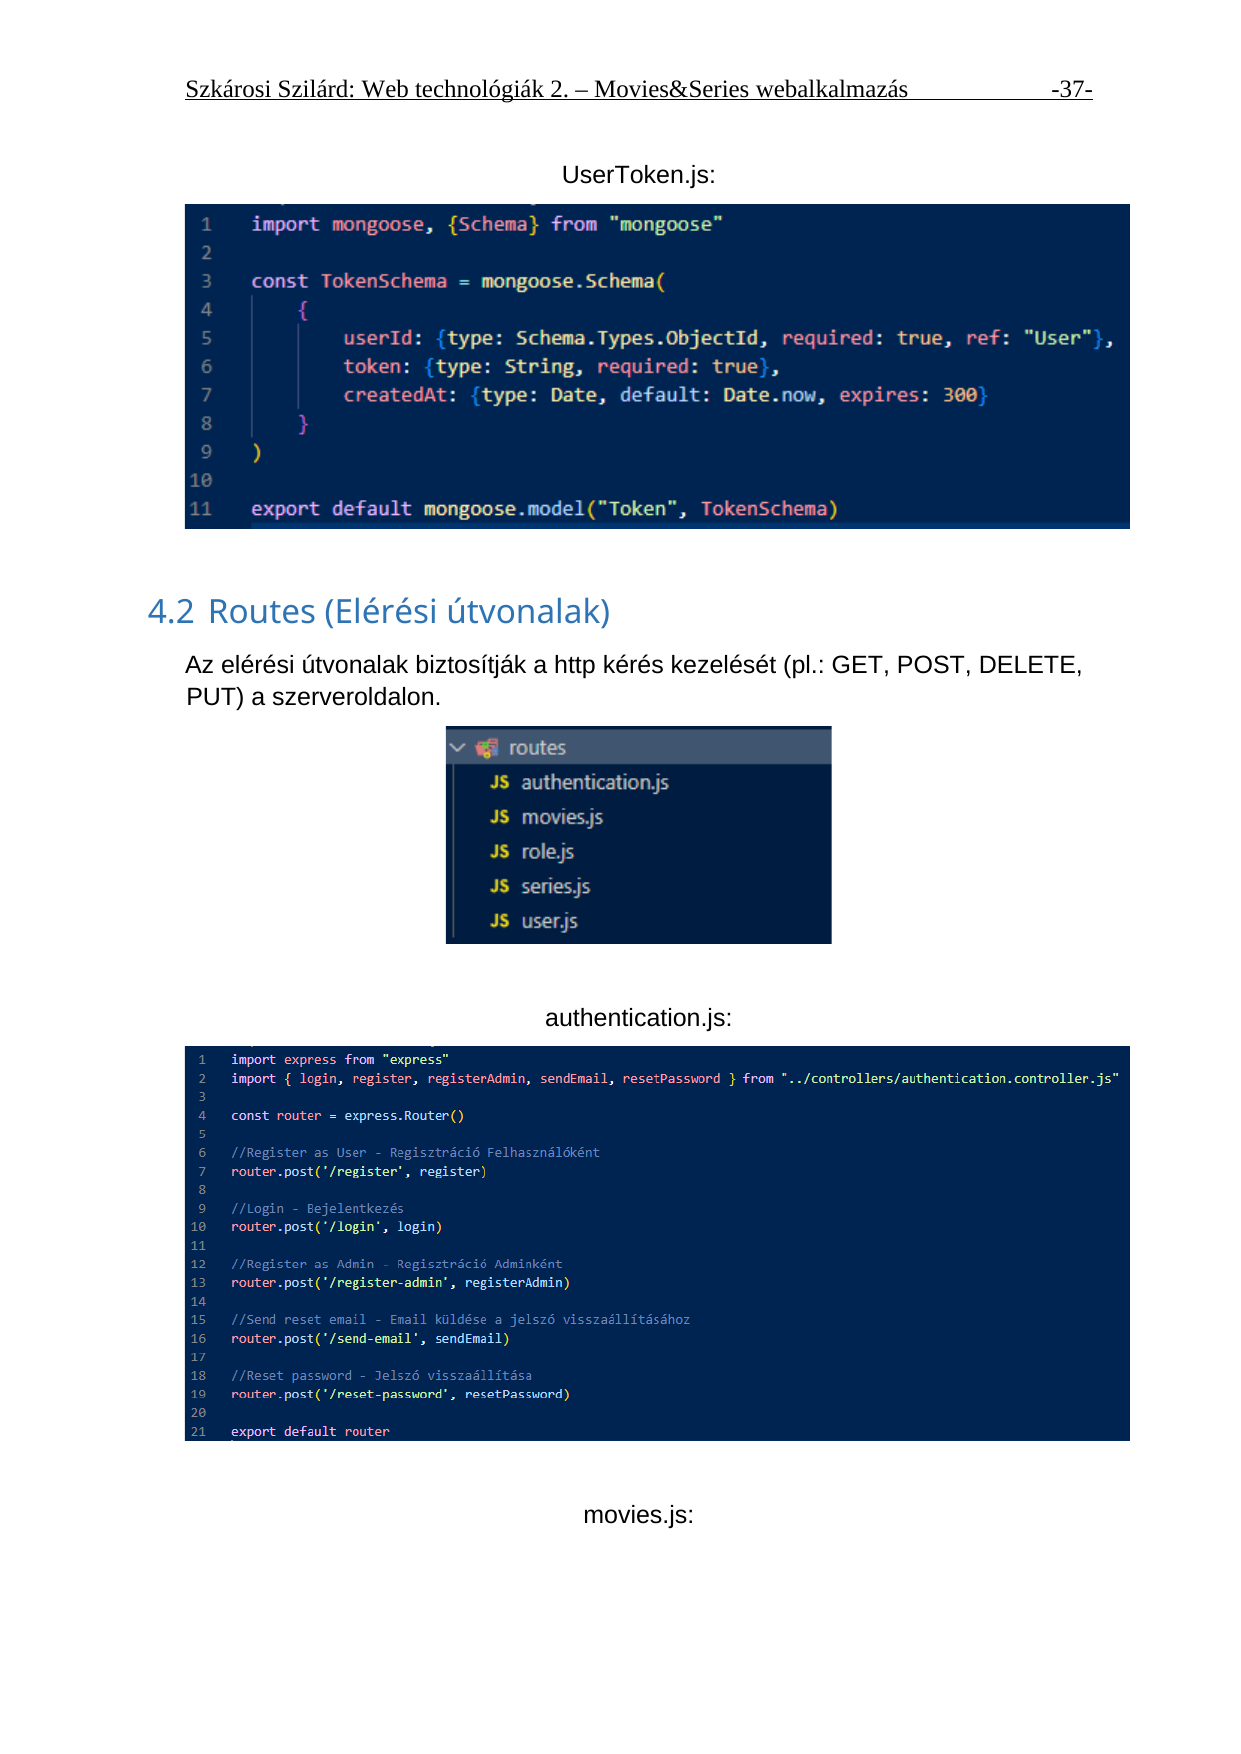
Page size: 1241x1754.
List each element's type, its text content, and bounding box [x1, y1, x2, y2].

text UserToken.js: [185, 160, 1093, 189]
subtitle Routes (Elérési útvonalak) [148, 588, 1093, 633]
text movies.js: [185, 1500, 1093, 1529]
picture [445, 726, 832, 944]
picture [184, 1046, 1130, 1441]
text Az elérési útvonalak biztosítják a http kérés kezelését (pl.: GET, POST, DELETE, PUT) a szerveroldalon. [185, 650, 1093, 711]
text authentication.js: [185, 1003, 1093, 1031]
picture [184, 204, 1130, 529]
